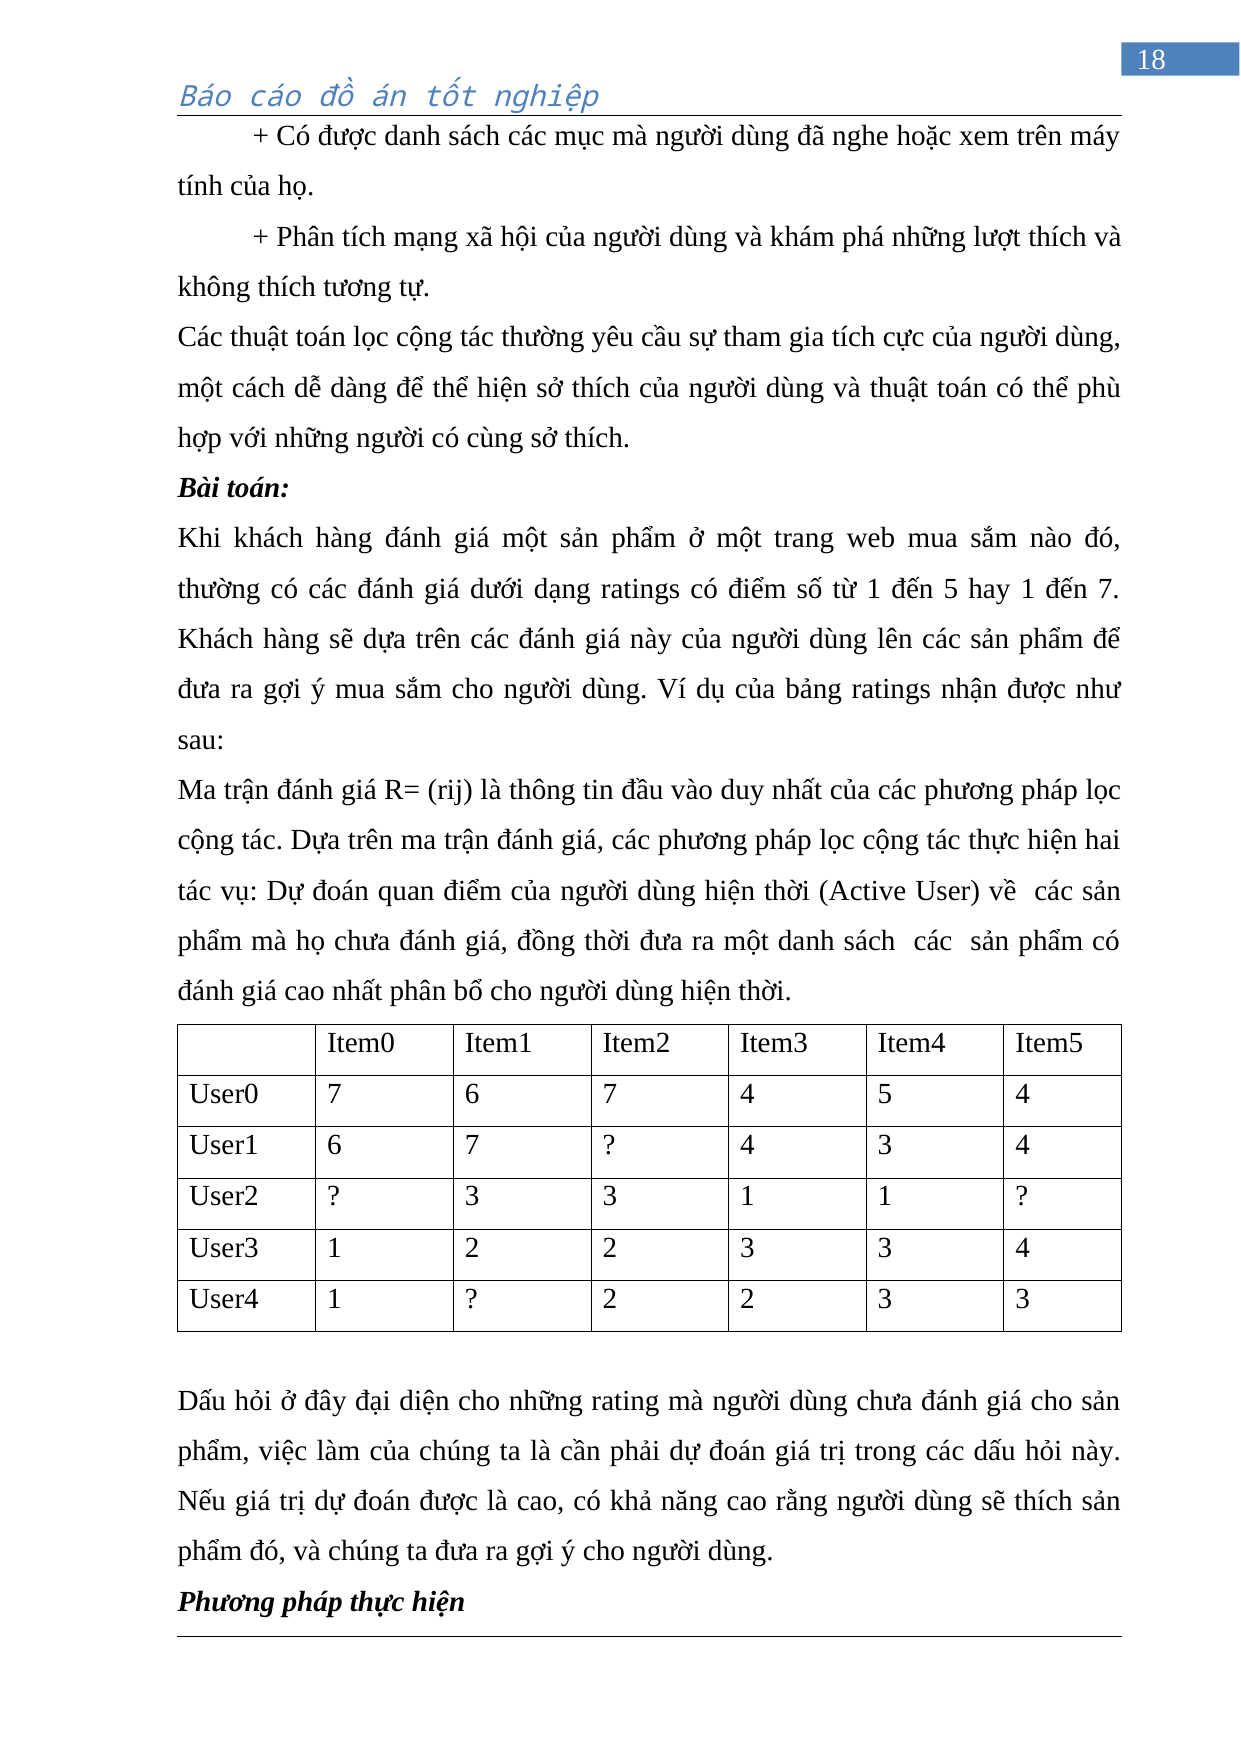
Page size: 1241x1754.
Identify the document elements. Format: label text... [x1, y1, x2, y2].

text Bài toán: [177, 470, 1122, 504]
table_header Item1 [454, 1025, 591, 1075]
text Các thuật toán lọc cộng tác thường yêu cầu sự tham gia tích cực của người dùng, một cách dễ dàng để thể hiện sở thích của người dùng và thuật toán có thể phù hợp với những người có cùng sở thích. [177, 319, 1122, 453]
table_cell 2 [592, 1230, 728, 1280]
table_cell User1 [178, 1127, 315, 1177]
text Ma trận đánh giá R= (rij) là thông tin đầu vào duy nhất của các phương pháp lọc cộng tác. Dựa trên ma trận đánh giá, các phương pháp lọc cộng tác thực hiện hai tác vụ: Dự đoán quan điểm của người dùng hiện thời (Active User) về các sản phẩm mà họ chưa đánh giá, đồng thời đưa ra một danh sách các sản phẩm có đánh giá cao nhất phân bổ cho người dùng hiện thời. [177, 772, 1122, 1007]
table_cell ? [592, 1127, 728, 1177]
table_cell 4 [1004, 1127, 1121, 1177]
table_cell User2 [178, 1179, 315, 1229]
text Khi khách hàng đánh giá một sản phẩm ở một trang web mua sắm nào đó, thường có các đánh giá dưới dạng ratings có điểm số từ 1 đến 5 hay 1 đến 7. Khách hàng sẽ dựa trên các đánh giá này của người dùng lên các sản phẩm để đưa ra gợi ý mua sắm cho người dùng. Ví dụ của bảng ratings nhận được như sau: [177, 521, 1122, 755]
table_header Item3 [729, 1025, 866, 1075]
table_cell 6 [454, 1076, 591, 1126]
text + Có được danh sách các mục mà người dùng đã nghe hoặc xem trên máy tính của họ. [177, 118, 1122, 202]
text Dấu hỏi ở đây đại diện cho những rating mà người dùng chưa đánh giá cho sản phẩm, việc làm của chúng ta là cần phải dự đoán giá trị trong các dấu hỏi này. Nếu giá trị dự đoán được là cao, có khả năng cao rằng người dùng sẽ thích sản phẩm đó, và chúng ta đưa ra gợi ý cho người dùng. [177, 1383, 1122, 1567]
table_cell 3 [867, 1230, 1003, 1280]
table_header [178, 1025, 315, 1075]
table_cell 7 [316, 1076, 453, 1126]
table_cell 1 [316, 1230, 453, 1280]
table_header Item5 [1004, 1025, 1121, 1075]
table_cell User4 [178, 1281, 315, 1331]
text Phương pháp thực hiện [177, 1584, 1122, 1617]
text + Phân tích mạng xã hội của người dùng và khám phá những lượt thích và không thích tương tự. [177, 219, 1122, 303]
table_cell 3 [729, 1230, 866, 1280]
table_cell 6 [316, 1127, 453, 1177]
table_cell 1 [316, 1281, 453, 1331]
table_cell 3 [1004, 1281, 1121, 1331]
table_cell 4 [1004, 1230, 1121, 1280]
table_cell 1 [867, 1179, 1003, 1229]
table_cell 3 [867, 1127, 1003, 1177]
table_header Item4 [867, 1025, 1003, 1075]
table_cell 4 [1004, 1076, 1121, 1126]
table_cell 2 [454, 1230, 591, 1280]
table_cell User3 [178, 1230, 315, 1280]
table_cell ? [316, 1179, 453, 1229]
table_cell 3 [454, 1179, 591, 1229]
table_cell 2 [592, 1281, 728, 1331]
table_cell 7 [592, 1076, 728, 1126]
table_cell 7 [454, 1127, 591, 1177]
table_cell 2 [729, 1281, 866, 1331]
table_cell 3 [592, 1179, 728, 1229]
table_header Item0 [316, 1025, 453, 1075]
table_cell 5 [867, 1076, 1003, 1126]
table_header Item2 [592, 1025, 728, 1075]
table_cell 4 [729, 1127, 866, 1177]
table_cell User0 [178, 1076, 315, 1126]
table_cell 1 [729, 1179, 866, 1229]
table_cell 3 [867, 1281, 1003, 1331]
table_cell ? [454, 1281, 591, 1331]
table_cell 4 [729, 1076, 866, 1126]
table_cell ? [1004, 1179, 1121, 1229]
